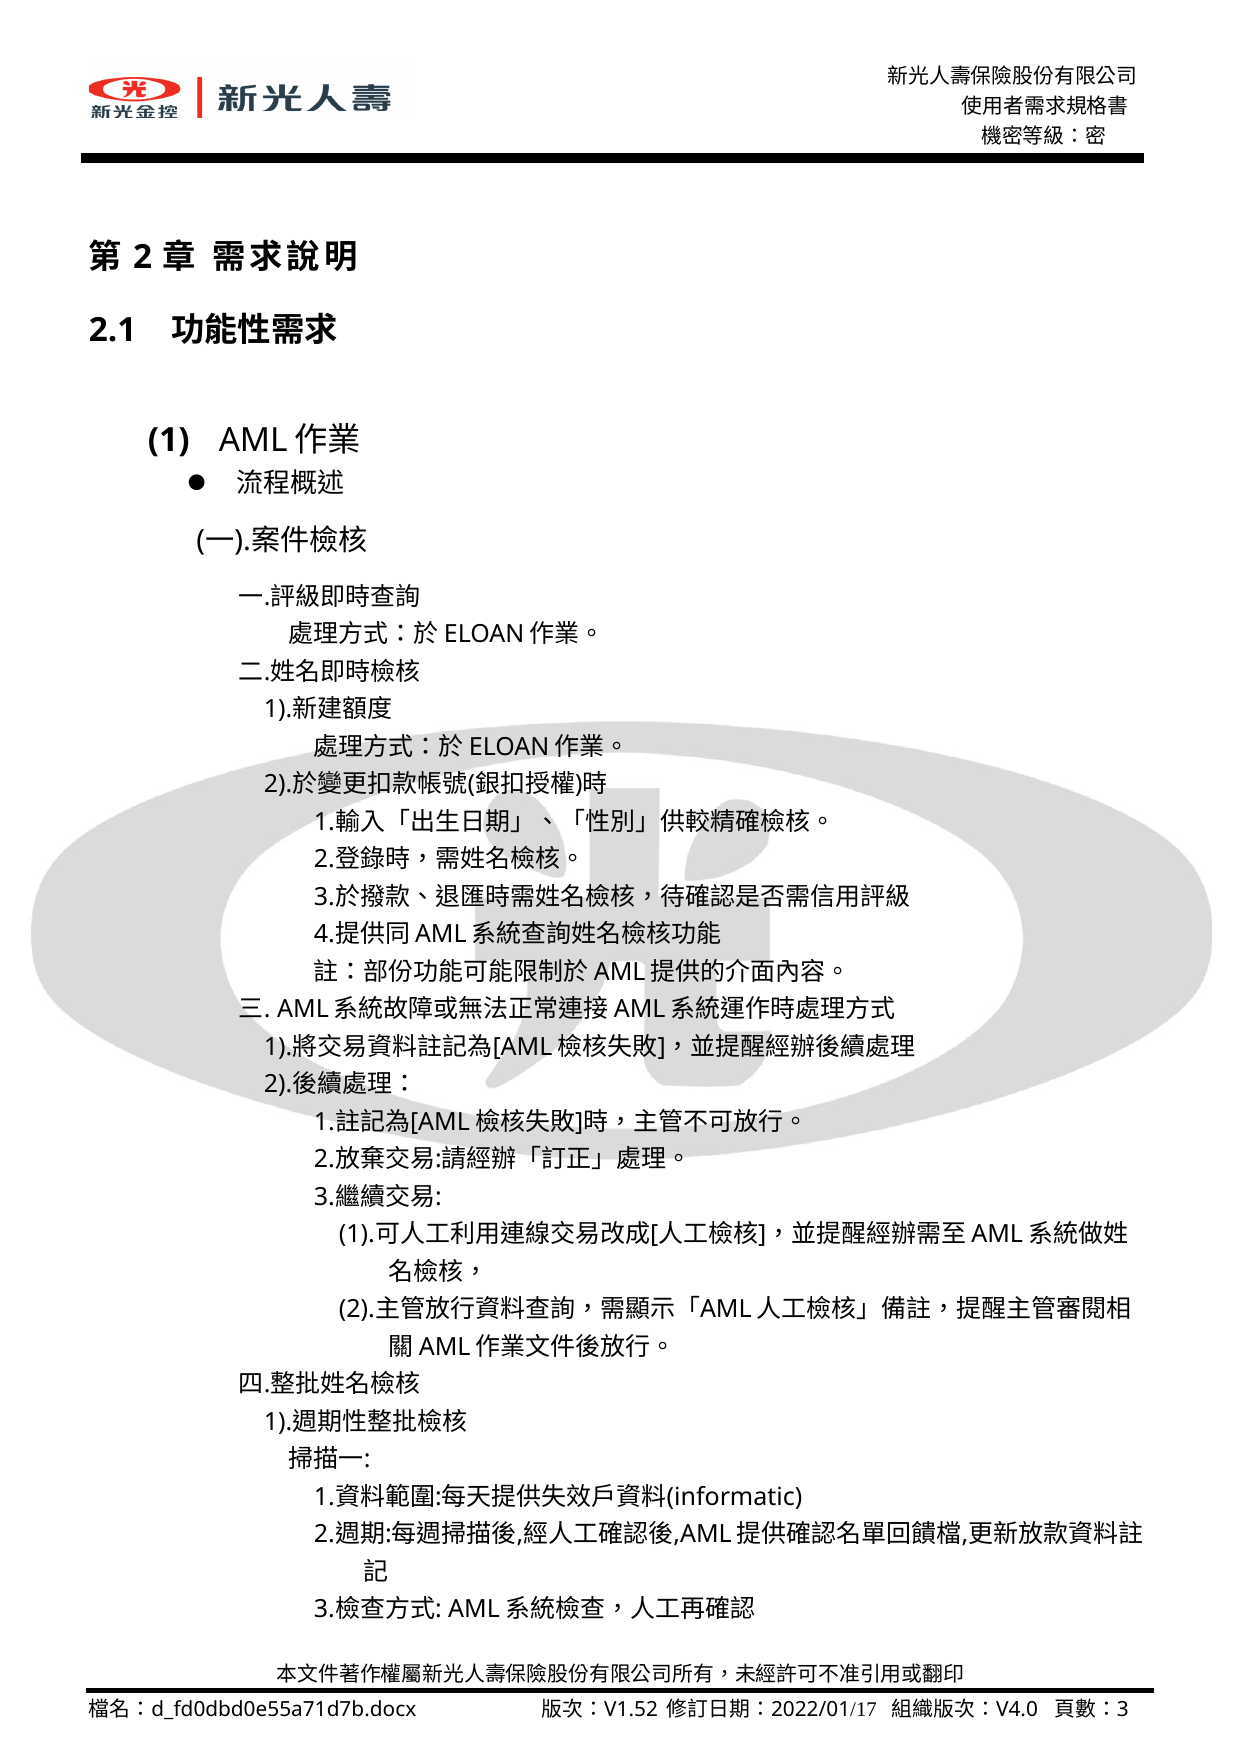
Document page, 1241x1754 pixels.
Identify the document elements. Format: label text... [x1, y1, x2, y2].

text 2).於變更扣款帳號(銀扣授權)時 [264, 763, 1152, 800]
text 註：部份功能可能限制於AML提供的介面內容。 [314, 950, 1152, 988]
text (一).案件檢核 [189, 500, 1152, 575]
text 3.繼續交易: [314, 1175, 1152, 1213]
text 處理方式：於ELOAN作業。 [289, 613, 1152, 650]
text 2).後續處理： [264, 1063, 1152, 1100]
picture [1152, 713, 1215, 1166]
text 掃描一: [289, 1438, 1152, 1475]
picture [25, 713, 314, 1166]
text 1).新建額度 [264, 688, 1152, 725]
text (1).可人工利用連線交易改成[人工檢核]，並提醒經辦需至AML系統做姓名檢核， [339, 1213, 1152, 1288]
text 1).週期性整批檢核 [264, 1400, 1152, 1438]
text 2.登錄時，需姓名檢核。 [314, 838, 1152, 875]
picture [88, 61, 414, 118]
text 三. AML系統故障或無法正常連接AML系統運作時處理方式 [239, 988, 1152, 1025]
text 3.檢查方式: AML系統檢查，人工再確認 [314, 1588, 1152, 1625]
text 3.於撥款、退匯時需姓名檢核，待確認是否需信用評級 [314, 875, 1152, 913]
text 1.資料範圍:每天提供失效戶資料(informatic) [314, 1475, 1152, 1513]
subtitle 第2章 需求說明 [89, 230, 1152, 278]
subtitle AML作業 [148, 413, 1152, 461]
text (2).主管放行資料查詢，需顯示「AML人工檢核」備註，提醒主管審閱相關AML作業文件後放行。 [339, 1288, 1152, 1363]
text 處理方式：於ELOAN作業。 [314, 725, 1152, 763]
text 四.整批姓名檢核 [239, 1363, 1152, 1400]
text 4.提供同AML系統查詢姓名檢核功能 [314, 913, 1152, 950]
text 2.放棄交易:請經辦「訂正」處理。 [314, 1138, 1152, 1175]
text 2.週期:每週掃描後,經人工確認後,AML提供確認名單回饋檔,更新放款資料註記 [314, 1513, 1152, 1588]
text 1.註記為[AML檢核失敗]時，主管不可放行。 [314, 1100, 1152, 1138]
text 二.姓名即時檢核 [239, 650, 1152, 688]
text 1.輸入「出生日期」、「性別」供較精確檢核。 [314, 800, 1152, 838]
subtitle 2.1 功能性需求 [89, 302, 1152, 351]
list 流程概述 [186, 461, 1152, 500]
text 一.評級即時查詢 [239, 575, 1152, 613]
text 1).將交易資料註記為[AML檢核失敗]，並提醒經辦後續處理 [264, 1025, 1152, 1063]
